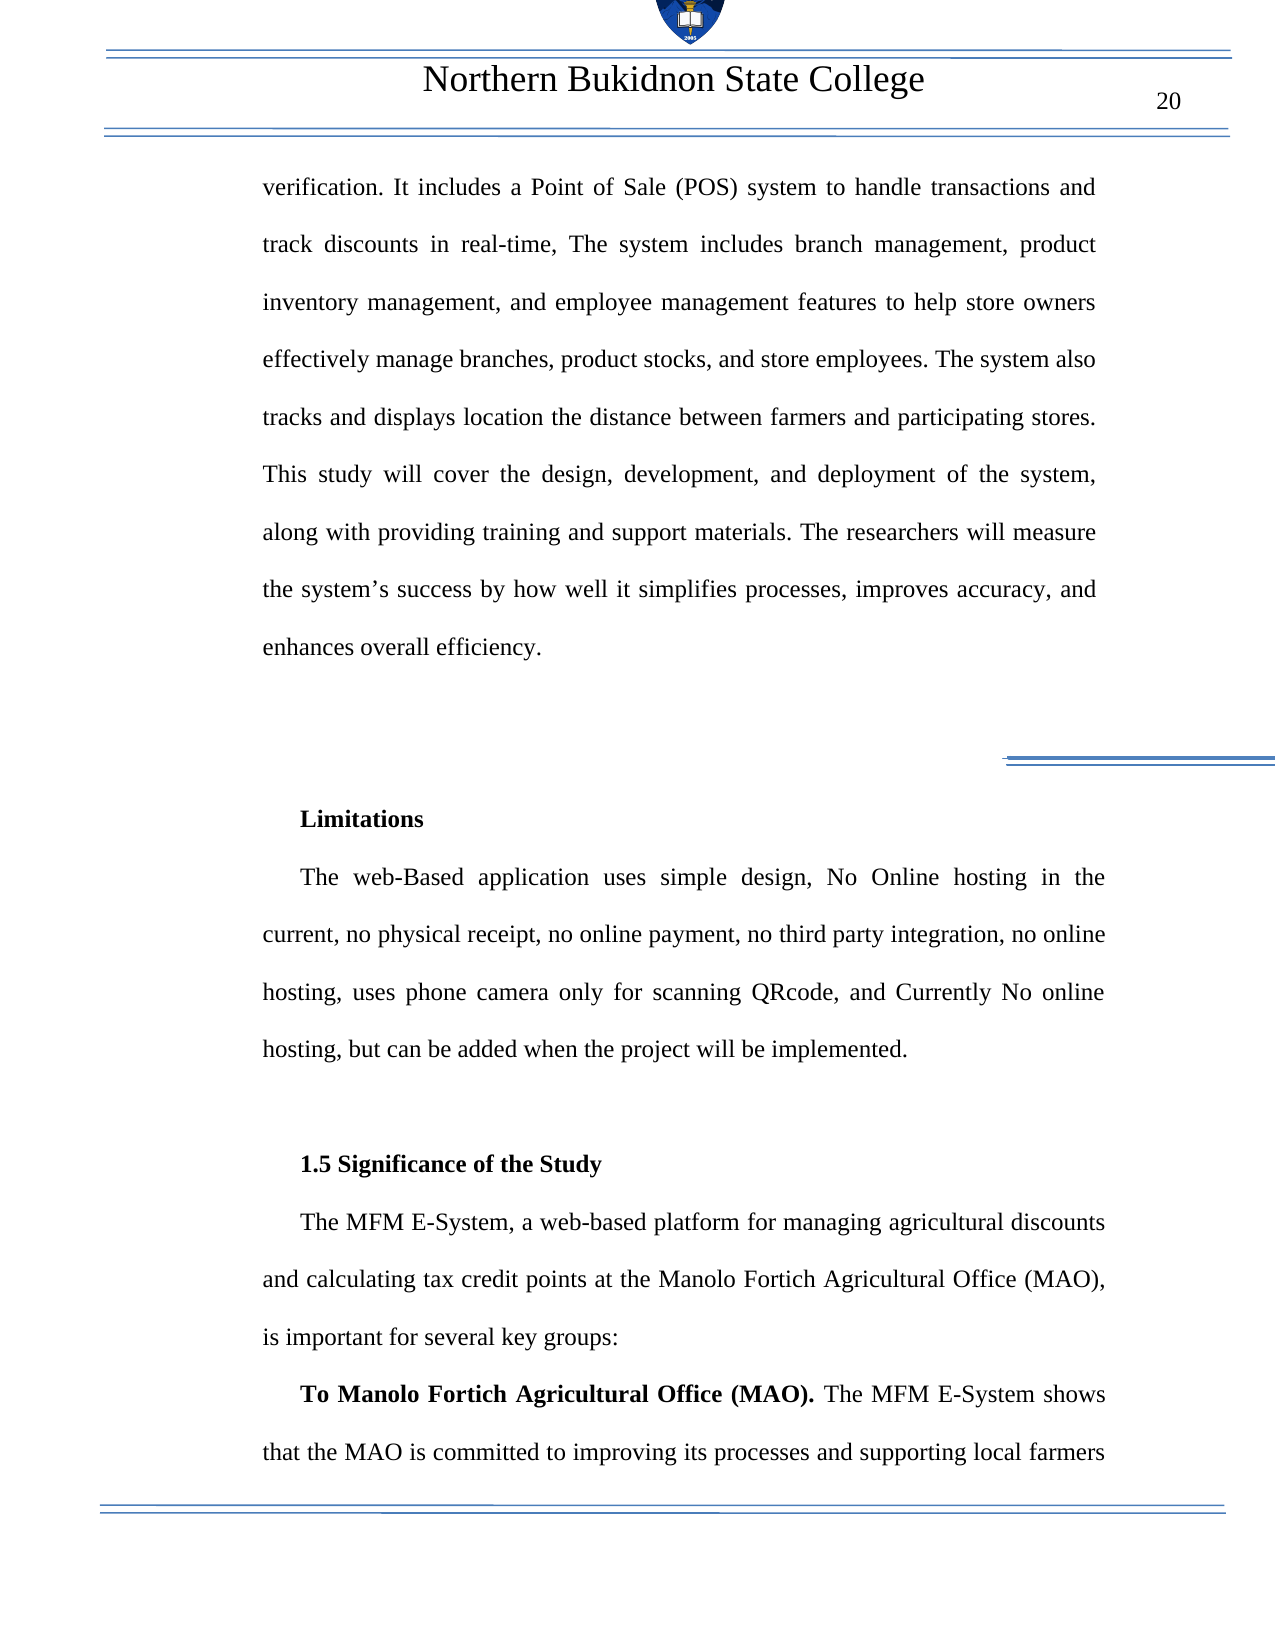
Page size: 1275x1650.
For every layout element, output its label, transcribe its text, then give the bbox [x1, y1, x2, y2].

text The web-Based application uses simple design, No Online hosting in the current, no physical receipt, no online payment, no third party integration, no online hosting, uses phone camera only for scanning QRcode, and Currently No online hosting, but can be added when the project will be implemented. [262, 862, 1106, 1063]
text The MFM E-System, a web-based platform for managing agricultural discounts and calculating tax credit points at the Manolo Fortich Agricultural Office (MAO), is important for several key groups: [262, 1207, 1106, 1350]
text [262, 1379, 1106, 1465]
text Limitations [262, 804, 1106, 833]
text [262, 172, 1097, 660]
text 1.5 Significance of the Study [262, 1149, 1106, 1178]
picture [635, 0, 745, 48]
